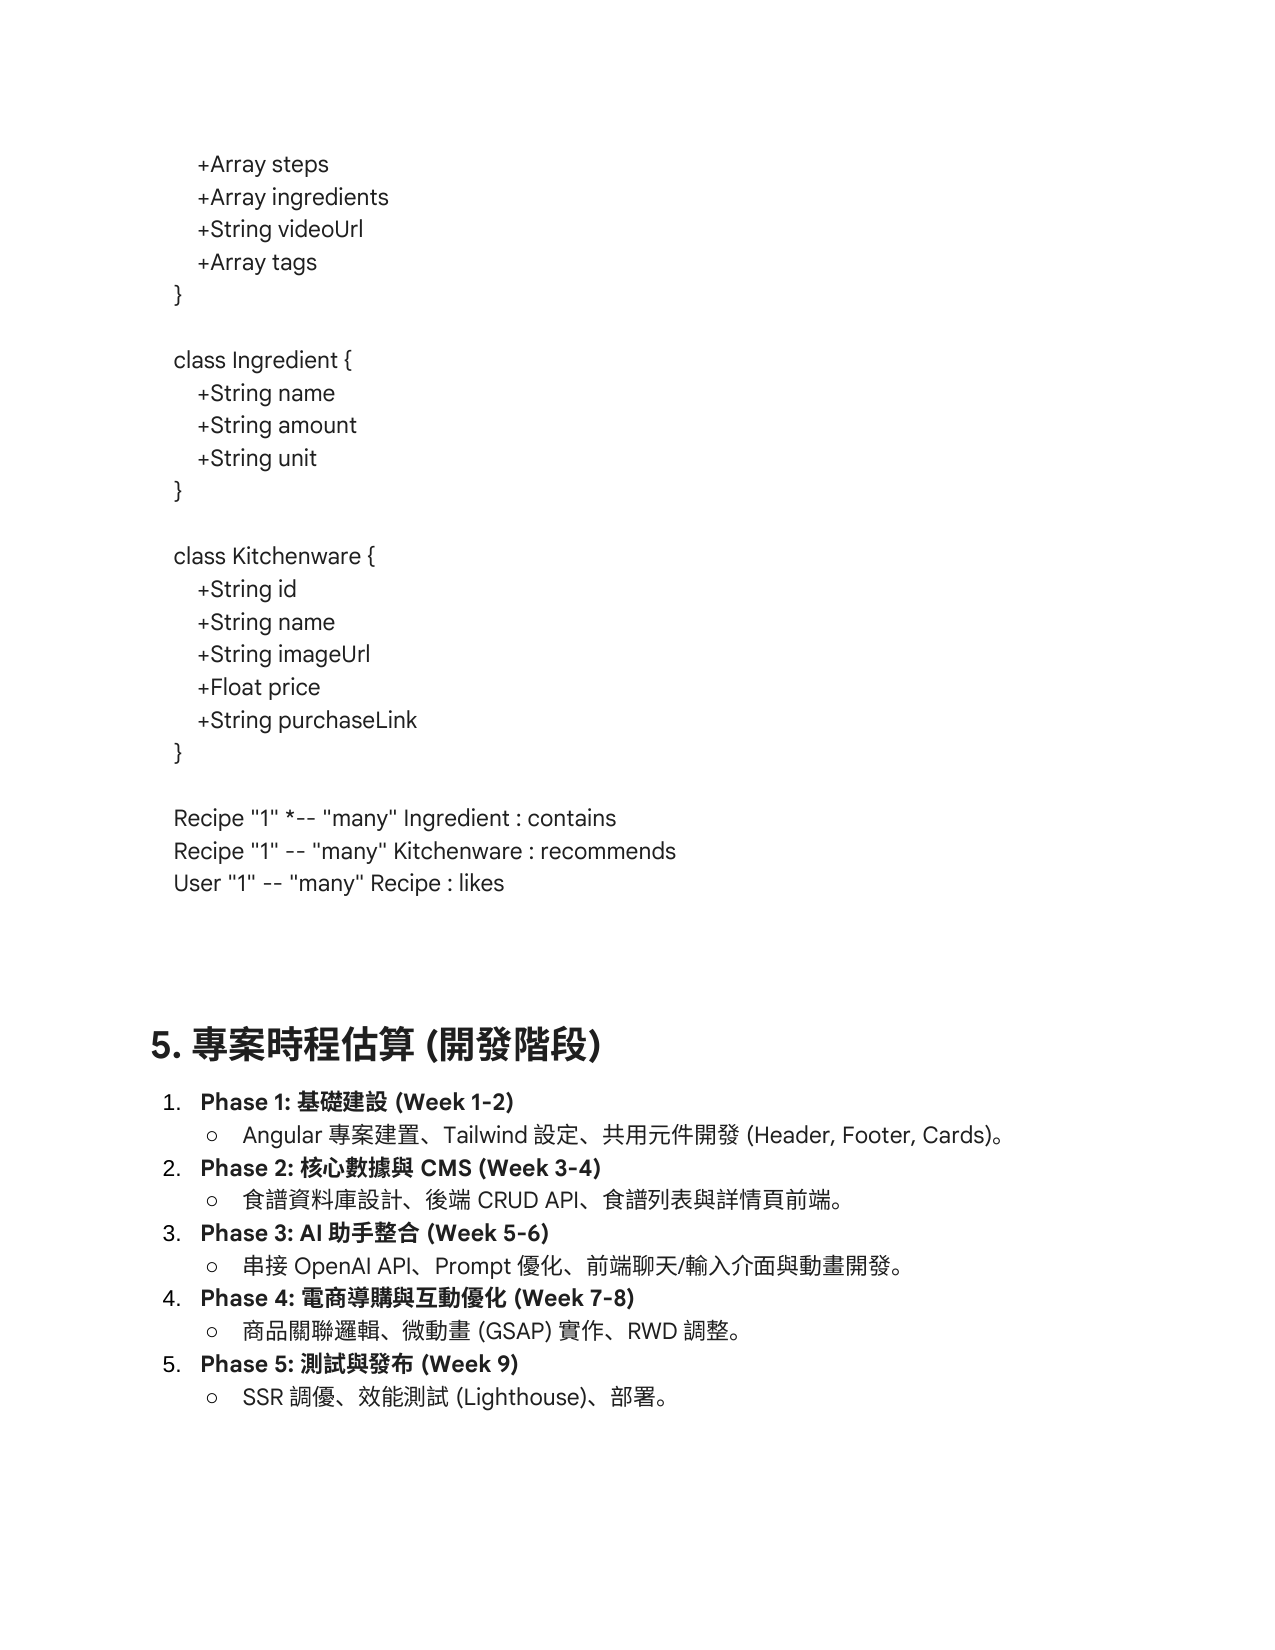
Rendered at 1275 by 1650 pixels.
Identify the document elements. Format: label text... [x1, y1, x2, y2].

list Phase 4: 電商導購與互動優化 (Week 7-8) [162, 1285, 1125, 1313]
list 食譜資料庫設計、後端 CRUD API、食譜列表與詳情頁前端。 [205, 1187, 1125, 1215]
subtitle 5. 專案時程估算 (開發階段) [150, 1022, 1125, 1069]
list Phase 1: 基礎建設 (Week 1-2) [162, 1088, 1125, 1117]
list Phase 3: AI 助手整合 (Week 5-6) [162, 1219, 1125, 1248]
list 商品關聯邏輯、微動畫 (GSAP) 實作、RWD 調整。 [205, 1317, 1125, 1346]
list Angular 專案建置、Tailwind 設定、共用元件開發 (Header, Footer, Cards)。 [205, 1121, 1125, 1150]
list Phase 2: 核心數據與 CMS (Week 3-4) [162, 1154, 1125, 1183]
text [150, 150, 1125, 994]
list 串接 OpenAI API、Prompt 優化、前端聊天/輸入介面與動畫開發。 [205, 1252, 1125, 1281]
list Phase 5: 測試與發布 (Week 9) [162, 1350, 1125, 1379]
list SSR 調優、效能測試 (Lighthouse)、部署。 [205, 1383, 1125, 1412]
